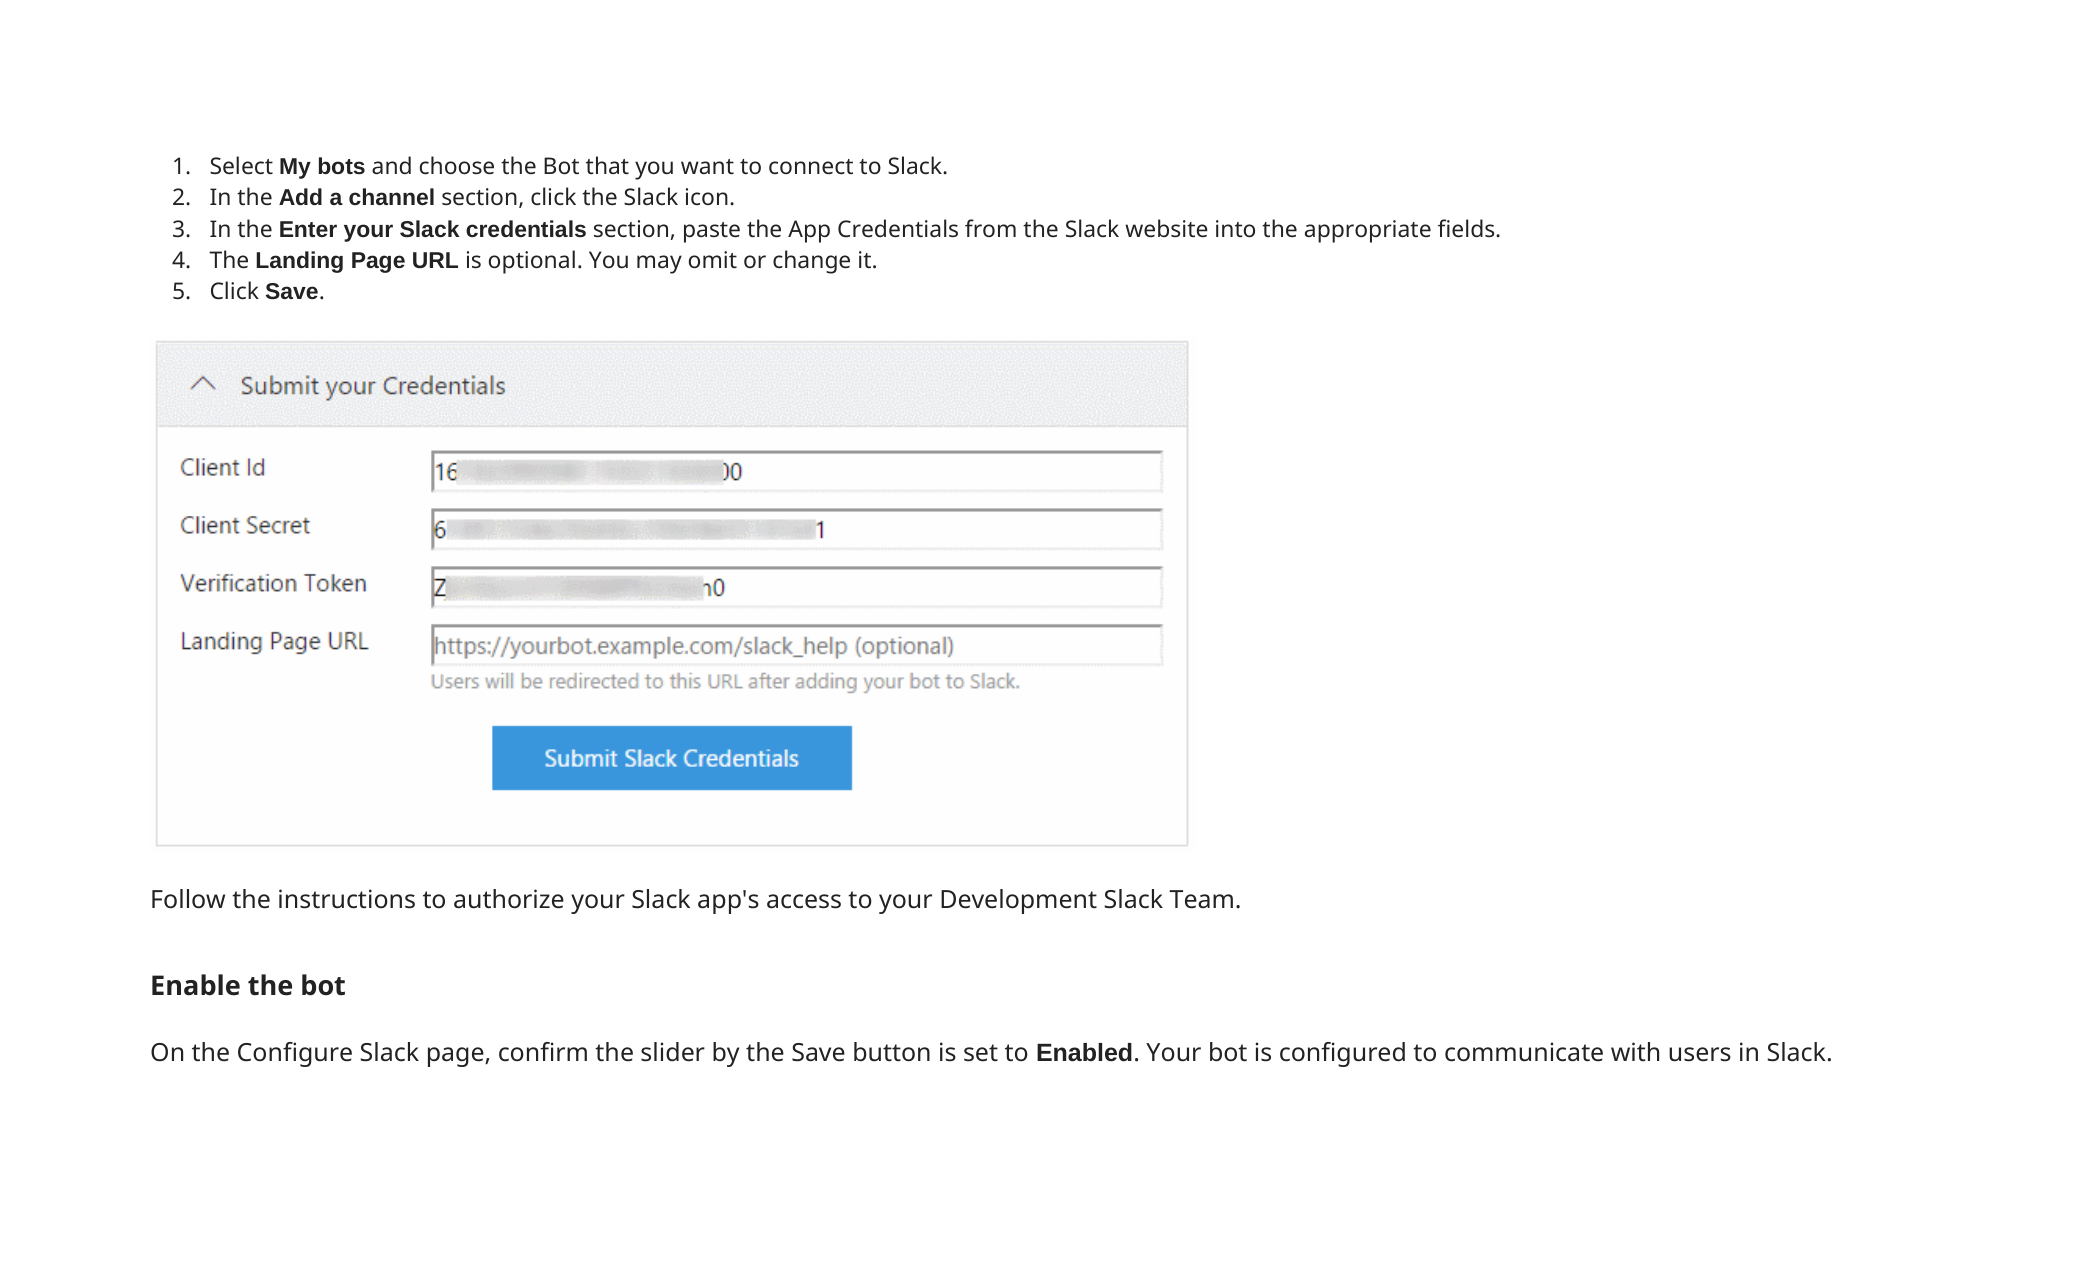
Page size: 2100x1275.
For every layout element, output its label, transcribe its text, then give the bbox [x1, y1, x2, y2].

list The Landing Page URL is optional. You may omit or change it. [172, 244, 1950, 275]
list Select My bots and choose the Bot that you want to connect to Slack. [172, 150, 1950, 181]
list In the Add a channel section, click the Slack icon. [172, 181, 1950, 212]
list Click Save. [172, 275, 1950, 306]
text Follow the instructions to authorize your Slack app's access to your Development Slack Team. [150, 882, 1950, 916]
picture [150, 335, 1198, 853]
subtitle Enable the bot [150, 966, 1950, 1003]
text On the Configure Slack page, confirm the slider by the Save button is set to Enabled. Your bot is configured to communicate with users in Slack. [150, 1035, 1950, 1069]
list In the Enter your Slack credentials section, paste the App Credentials from the Slack website into the appropriate fields. [172, 212, 1950, 244]
